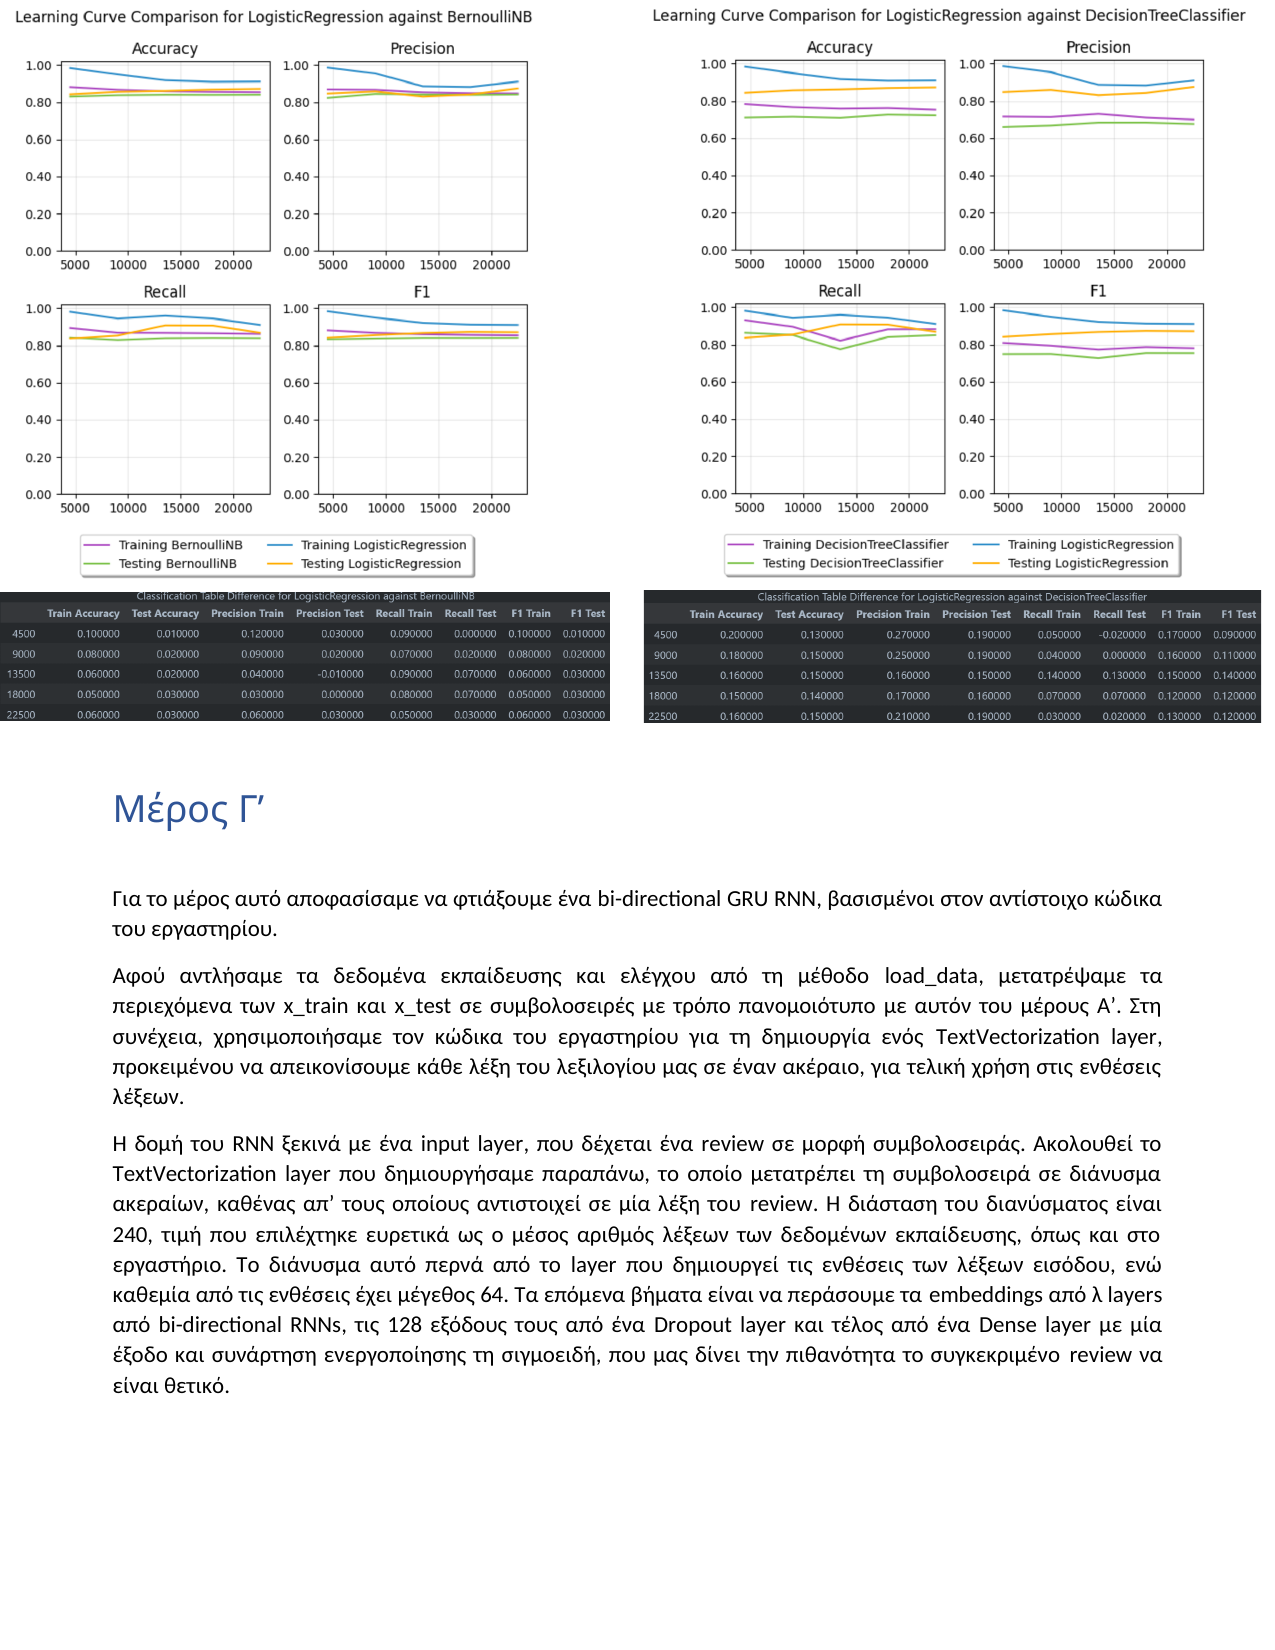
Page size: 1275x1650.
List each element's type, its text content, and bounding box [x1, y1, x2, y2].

picture [643, 590, 1262, 723]
text Η δομή του RNN ξεκινά με ένα input layer, που δέχεται ένα review σε μορφή συμβολοσειράς. Ακολουθεί το TextVectorization layer που δημιουργήσαμε παραπάνω, το οποίο μετατρέπει τη συμβολοσειρά σε διάνυσμα ακεραίων, καθένας απ’ τους οποίους αντιστοιχεί σε μία λέξη του review. Η διάσταση του διανύσματος είναι 240, τιμή που επιλέχτηκε ευρετικά ως ο μέσος αριθμός λέξεων των δεδομένων εκπαίδευσης, όπως και στο εργαστήριο. Το διάνυσμα αυτό περνά από το layer που δημιουργεί τις ενθέσεις των λέξεων εισόδου, ενώ καθεμία από τις ενθέσεις έχει μέγεθος 64. Τα επόμενα βήματα είναι να περάσουμε τα embeddings από λ layers από bi-directional RNNs, τις 128 εξόδους τους από ένα Dropout layer και τέλος από ένα Dense layer με μία έξοδο και συνάρτηση ενεργοποίησης τη σιγμοειδή, που μας δίνει την πιθανότητα το συγκεκριμένο review να είναι θετικό. [112, 1129, 1162, 1399]
picture [0, 592, 610, 721]
text Αφού αντλήσαμε τα δεδομένα εκπαίδευσης και ελέγχου από τη μέθοδο load_data, μετατρέψαμε τα περιεχόμενα των x_train και x_test σε συμβολοσειρές με τρόπο πανομοιότυπο με αυτόν του μέρους Α’. Στη συνέχεια, χρησιμοποιήσαμε τον κώδικα του εργαστηρίου για τη δημιουργία ενός TextVectorization layer, προκειμένου να απεικονίσουμε κάθε λέξη του λεξιλογίου μας σε έναν ακέραιο, για τελική χρήση στις ενθέσεις λέξεων. [112, 961, 1162, 1110]
subtitle Μέρος Γ’ [112, 782, 1162, 833]
picture [8, 4, 544, 583]
text Για το μέρος αυτό αποφασίσαμε να φτιάξουμε ένα bi-directional GRU RNN, βασισμένοι στον αντίστοιχο κώδικα του εργαστηρίου. [112, 884, 1162, 942]
picture [645, 1, 1257, 580]
